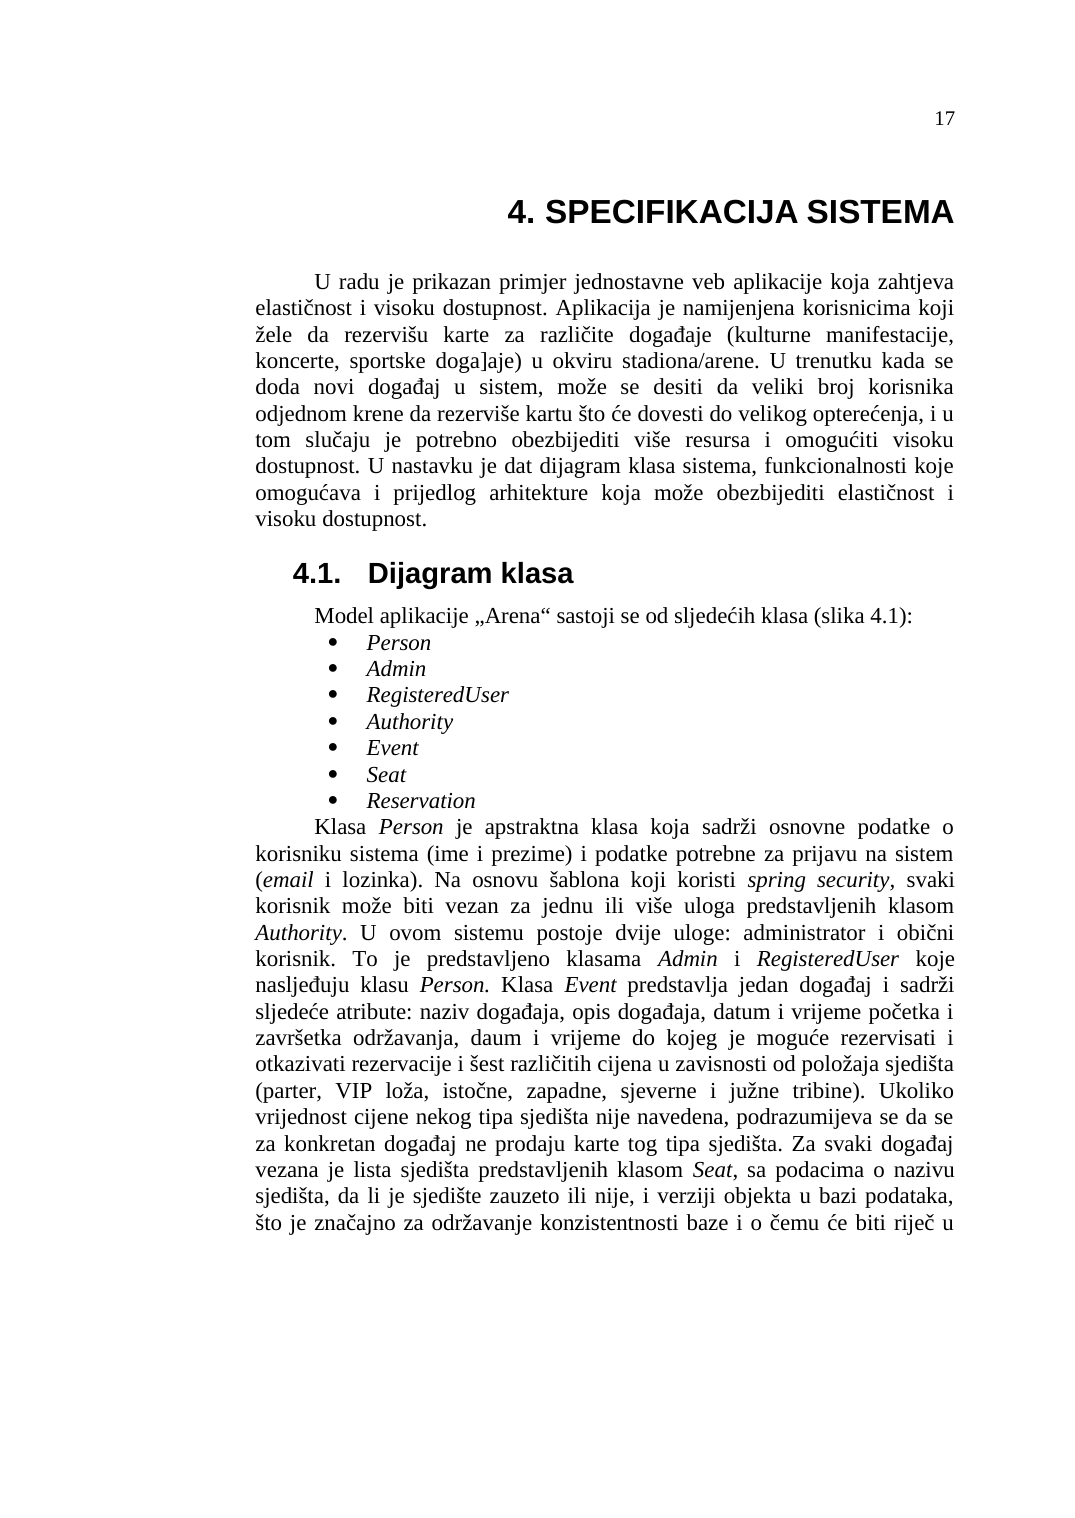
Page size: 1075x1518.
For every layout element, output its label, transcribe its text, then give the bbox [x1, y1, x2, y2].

subtitle SPECIFIKACIJA SISTEMA [293, 192, 955, 230]
list RegisteredUser [329, 682, 955, 708]
list Admin [329, 655, 955, 682]
list Seat [329, 761, 955, 787]
subtitle Dijagram klasa [293, 556, 955, 590]
list Person [329, 629, 955, 655]
text U radu je prikazan primjer jednostavne veb aplikacije koja zahtjeva elastičnost i visoku dostupnost. Aplikacija je namijenjena korisnicima koji žele da rezervišu karte za različite događaje (kulturne manifestacije, koncerte, sportske doga]aje) u okviru stadiona/arene. U trenutku kada se doda novi događaj u sistem, može se desiti da veliki broj korisnika odjednom krene da rezerviše kartu što će dovesti do velikog opterećenja, i u tom slučaju je potrebno obezbijediti više resursa i omogućiti visoku dostupnost. U nastavku je dat dijagram klasa sistema, funkcionalnosti koje omogućava i prijedlog arhitekture koja može obezbijediti elastičnost i visoku dostupnost. [255, 268, 955, 531]
text Model aplikacije „Arena“ sastoji se od sljedećih klasa (slika 4.1): [255, 602, 955, 629]
list Authority [329, 708, 955, 734]
list Reservation [329, 787, 955, 813]
list Event [329, 734, 955, 761]
